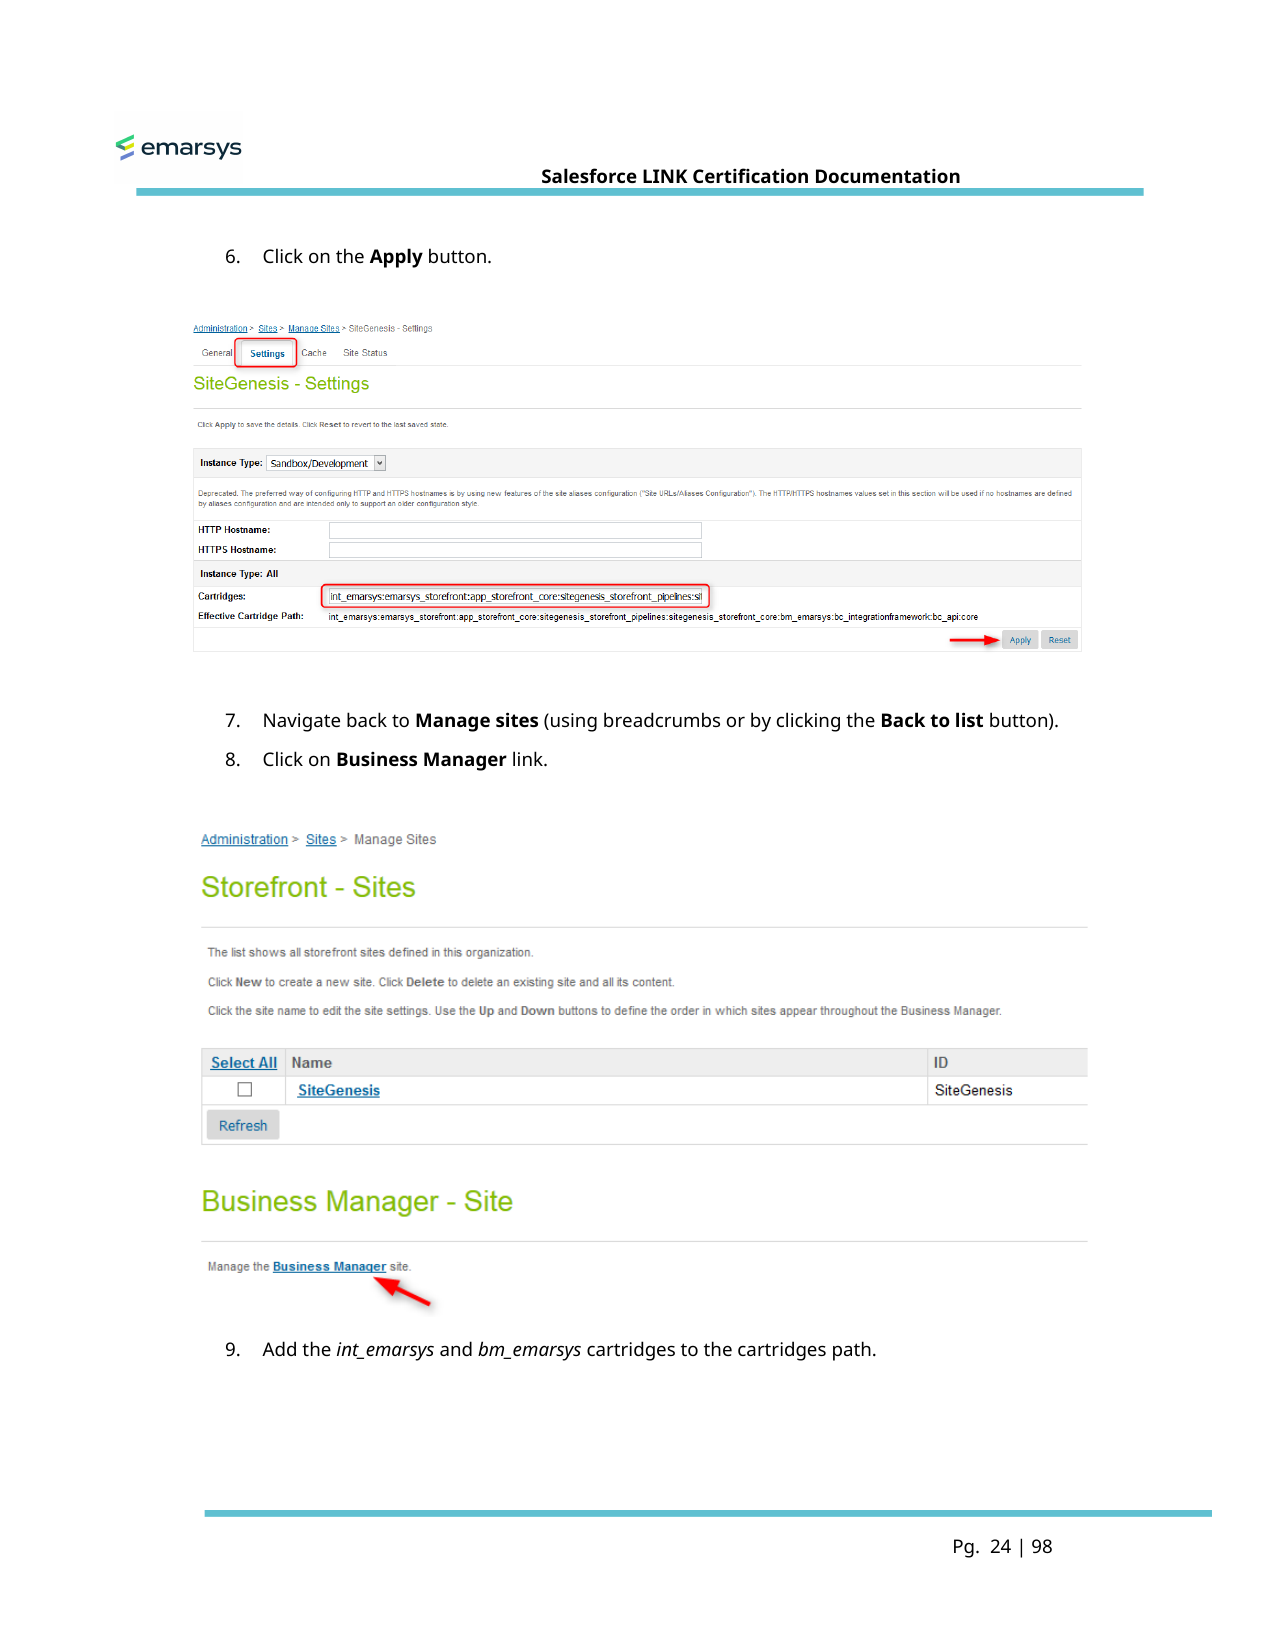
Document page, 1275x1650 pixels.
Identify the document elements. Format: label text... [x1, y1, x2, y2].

list Click on Business Manager link. [225, 746, 1087, 772]
list Add the int_emarsys and bm_emarsys cartridges to the cartridges path. [225, 1336, 1087, 1361]
picture [136, 188, 1144, 196]
picture [113, 111, 244, 184]
picture [187, 821, 1088, 1317]
picture [204, 1510, 1212, 1517]
list Navigate back to Manage sites (using breadcrumbs or by clicking the Back to list button). [225, 708, 1087, 733]
picture [187, 318, 1088, 658]
list Click on the Apply button. [225, 243, 1087, 269]
